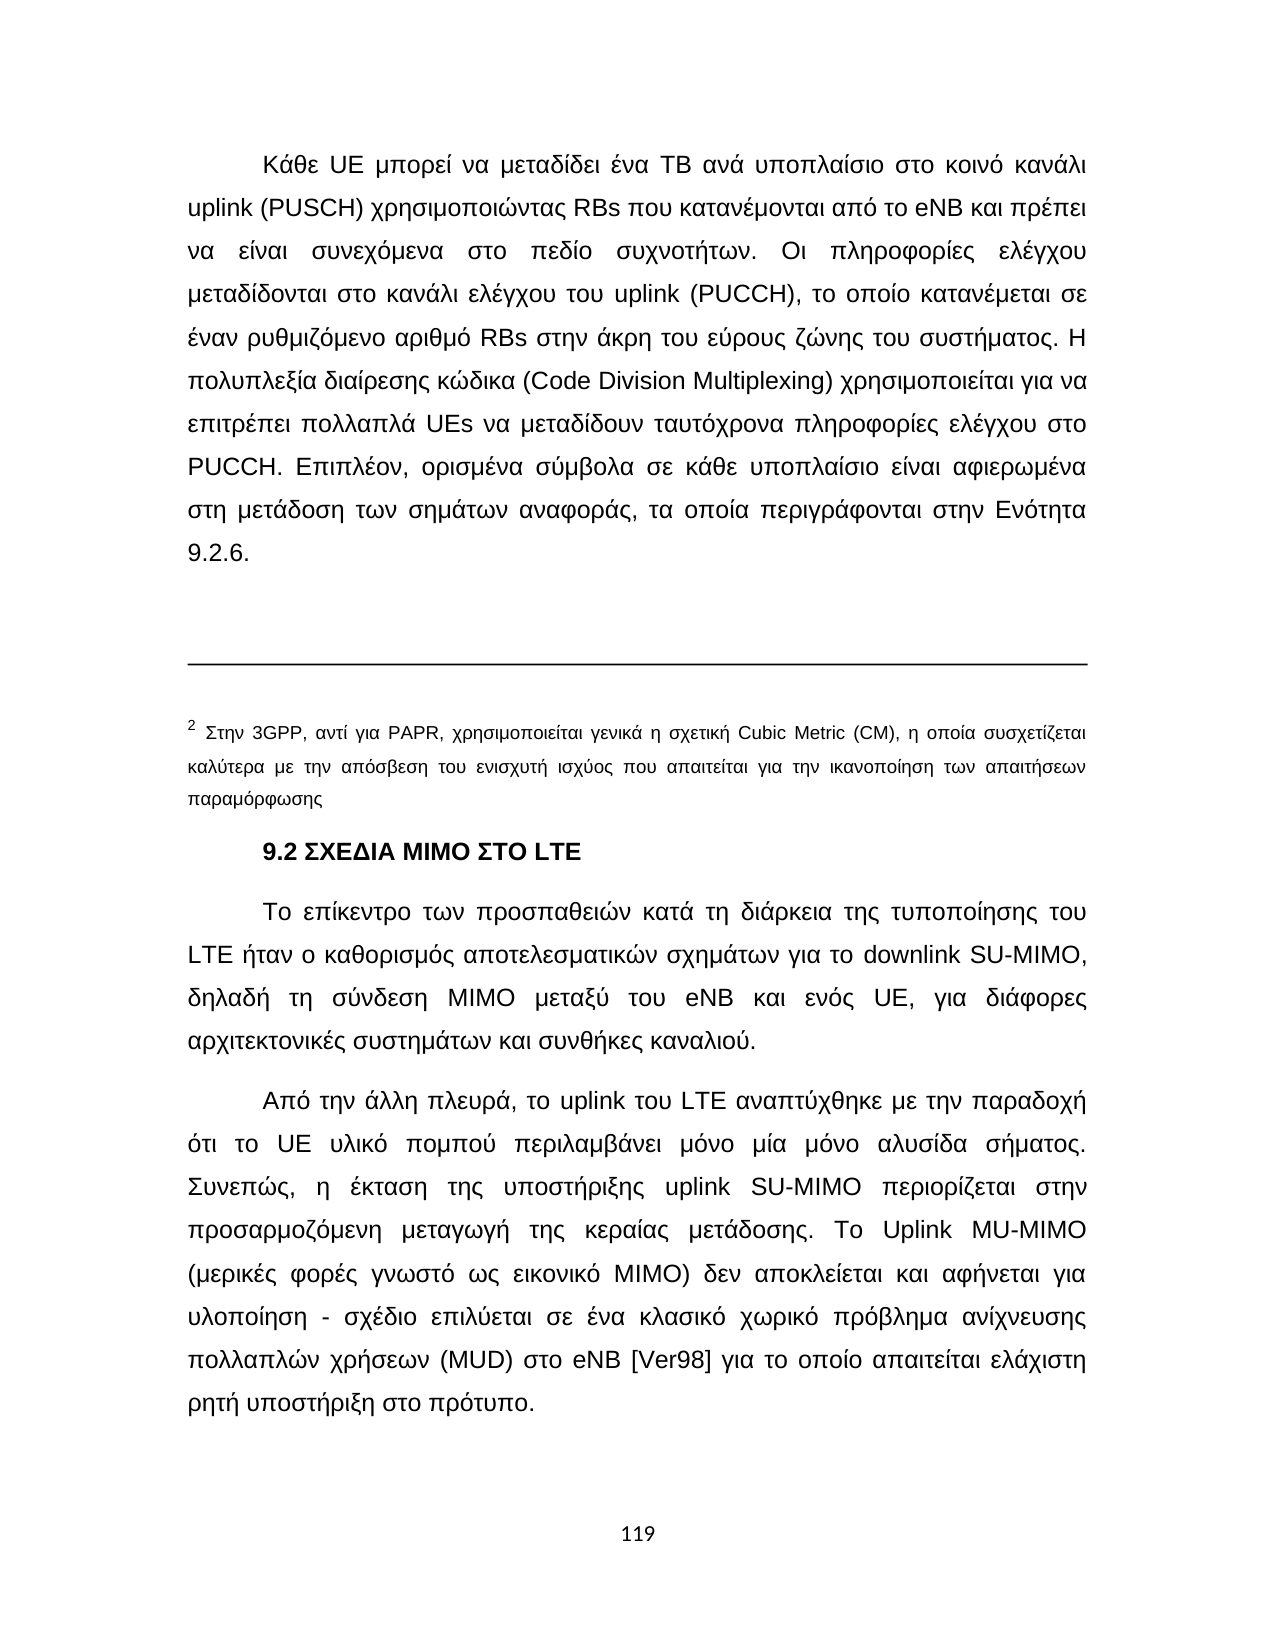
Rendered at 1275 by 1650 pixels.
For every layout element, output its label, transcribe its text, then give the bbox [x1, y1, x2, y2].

text Το επίκεντρο των προσπαθειών κατά τη διάρκεια της τυποποίησης του LTE ήταν ο καθορισμός αποτελεσματικών σχημάτων για το downlink SU-MIMO, δηλαδή τη σύνδεση MIMO μεταξύ του eNB και ενός UE, για διάφορες αρχιτεκτονικές συστημάτων και συνθήκες καναλιού. [187, 897, 1087, 1055]
text Κάθε UE μπορεί να μεταδίδει ένα TB ανά υποπλαίσιο στο κοινό κανάλι uplink (PUSCH) χρησιμοποιώντας RBs που κατανέμονται από το eNB και πρέπει να είναι συνεχόμενα στο πεδίο συχνοτήτων. Οι πληροφορίες ελέγχου μεταδίδονται στο κανάλι ελέγχου του uplink (PUCCH), το οποίο κατανέμεται σε έναν ρυθμιζόμενο αριθμό RBs στην άκρη του εύρους ζώνης του συστήματος. Η πολυπλεξία διαίρεσης κώδικα (Code Division Multiplexing) χρησιμοποιείται για να επιτρέπει πολλαπλά UEs να μεταδίδουν ταυτόχρονα πληροφορίες ελέγχου στο PUCCH. Επιπλέον, ορισμένα σύμβολα σε κάθε υποπλαίσιο είναι αφιερωμένα στη μετάδοση των σημάτων αναφοράς, τα οποία περιγράφονται στην Ενότητα 9.2.6. [187, 150, 1087, 567]
text 9.2 ΣΧΕΔΙΑ MIMO ΣΤΟ LTE [187, 837, 1087, 866]
text 2 Στην 3GPP, αντί για PAPR, χρησιμοποιείται γενικά η σχετική Cubic Metric (CM), η οποία συσχετίζεται καλύτερα με την απόσβεση του ενισχυτή ισχύος που απαιτείται για την ικανοποίηση των απαιτήσεων παραμόρφωσης [187, 716, 1087, 810]
text Από την άλλη πλευρά, το uplink του LTE αναπτύχθηκε με την παραδοχή ότι το UE υλικό πομπού περιλαμβάνει μόνο μία μόνο αλυσίδα σήματος. Συνεπώς, η έκταση της υποστήριξης uplink SU-MIMO περιορίζεται στην προσαρμοζόμενη μεταγωγή της κεραίας μετάδοσης. Το Uplink MU-MIMO (μερικές φορές γνωστό ως εικονικό MIMO) δεν αποκλείεται και αφήνεται για υλοποίηση - σχέδιο επιλύεται σε ένα κλασικό χωρικό πρόβλημα ανίχνευσης πολλαπλών χρήσεων (MUD) στο eNB [Ver98] για το οποίο απαιτείται ελάχιστη ρητή υποστήριξη στο πρότυπο. [187, 1086, 1087, 1417]
